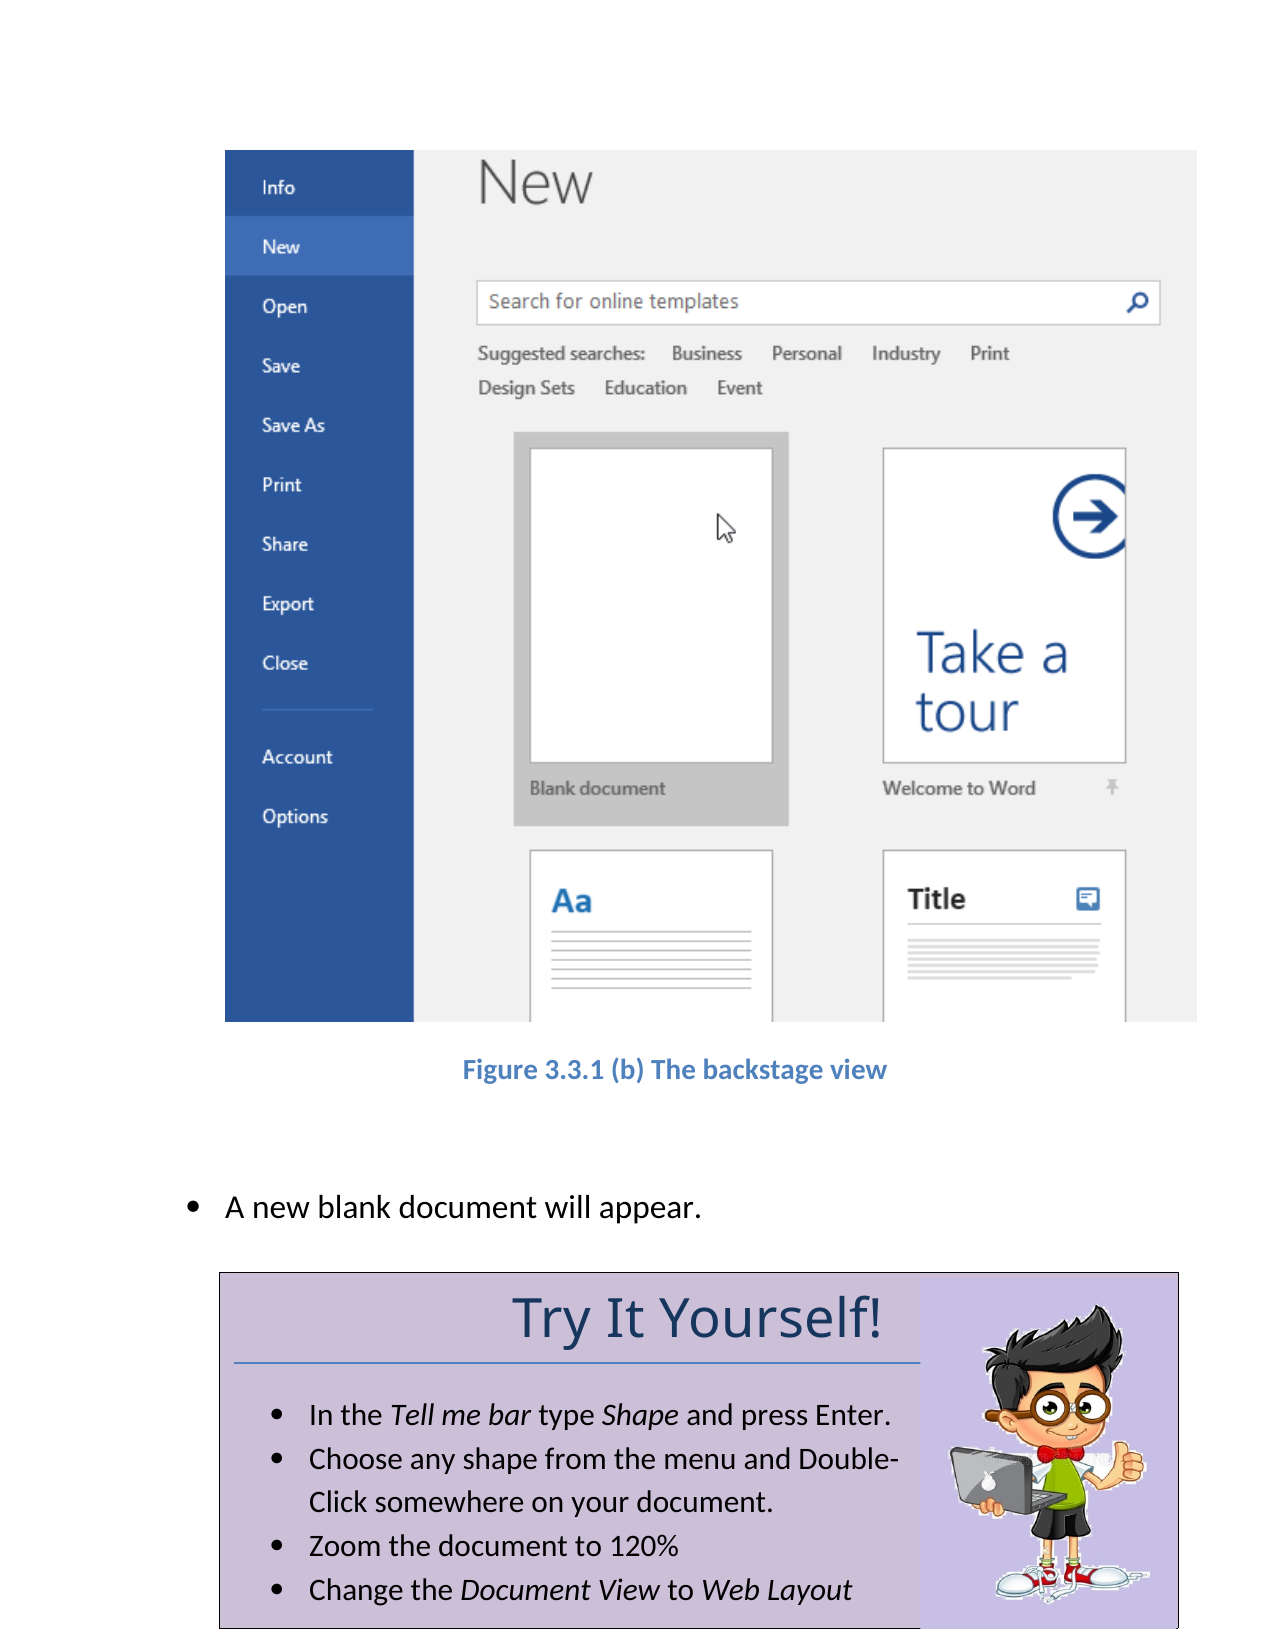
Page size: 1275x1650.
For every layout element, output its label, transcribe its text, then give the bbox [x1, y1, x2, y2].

list A new blank document will appear. [187, 1186, 1125, 1226]
list Figure 3.3.1 (b) The backstage view [225, 1051, 1125, 1087]
picture [225, 150, 1197, 1022]
picture [920, 1278, 1177, 1629]
